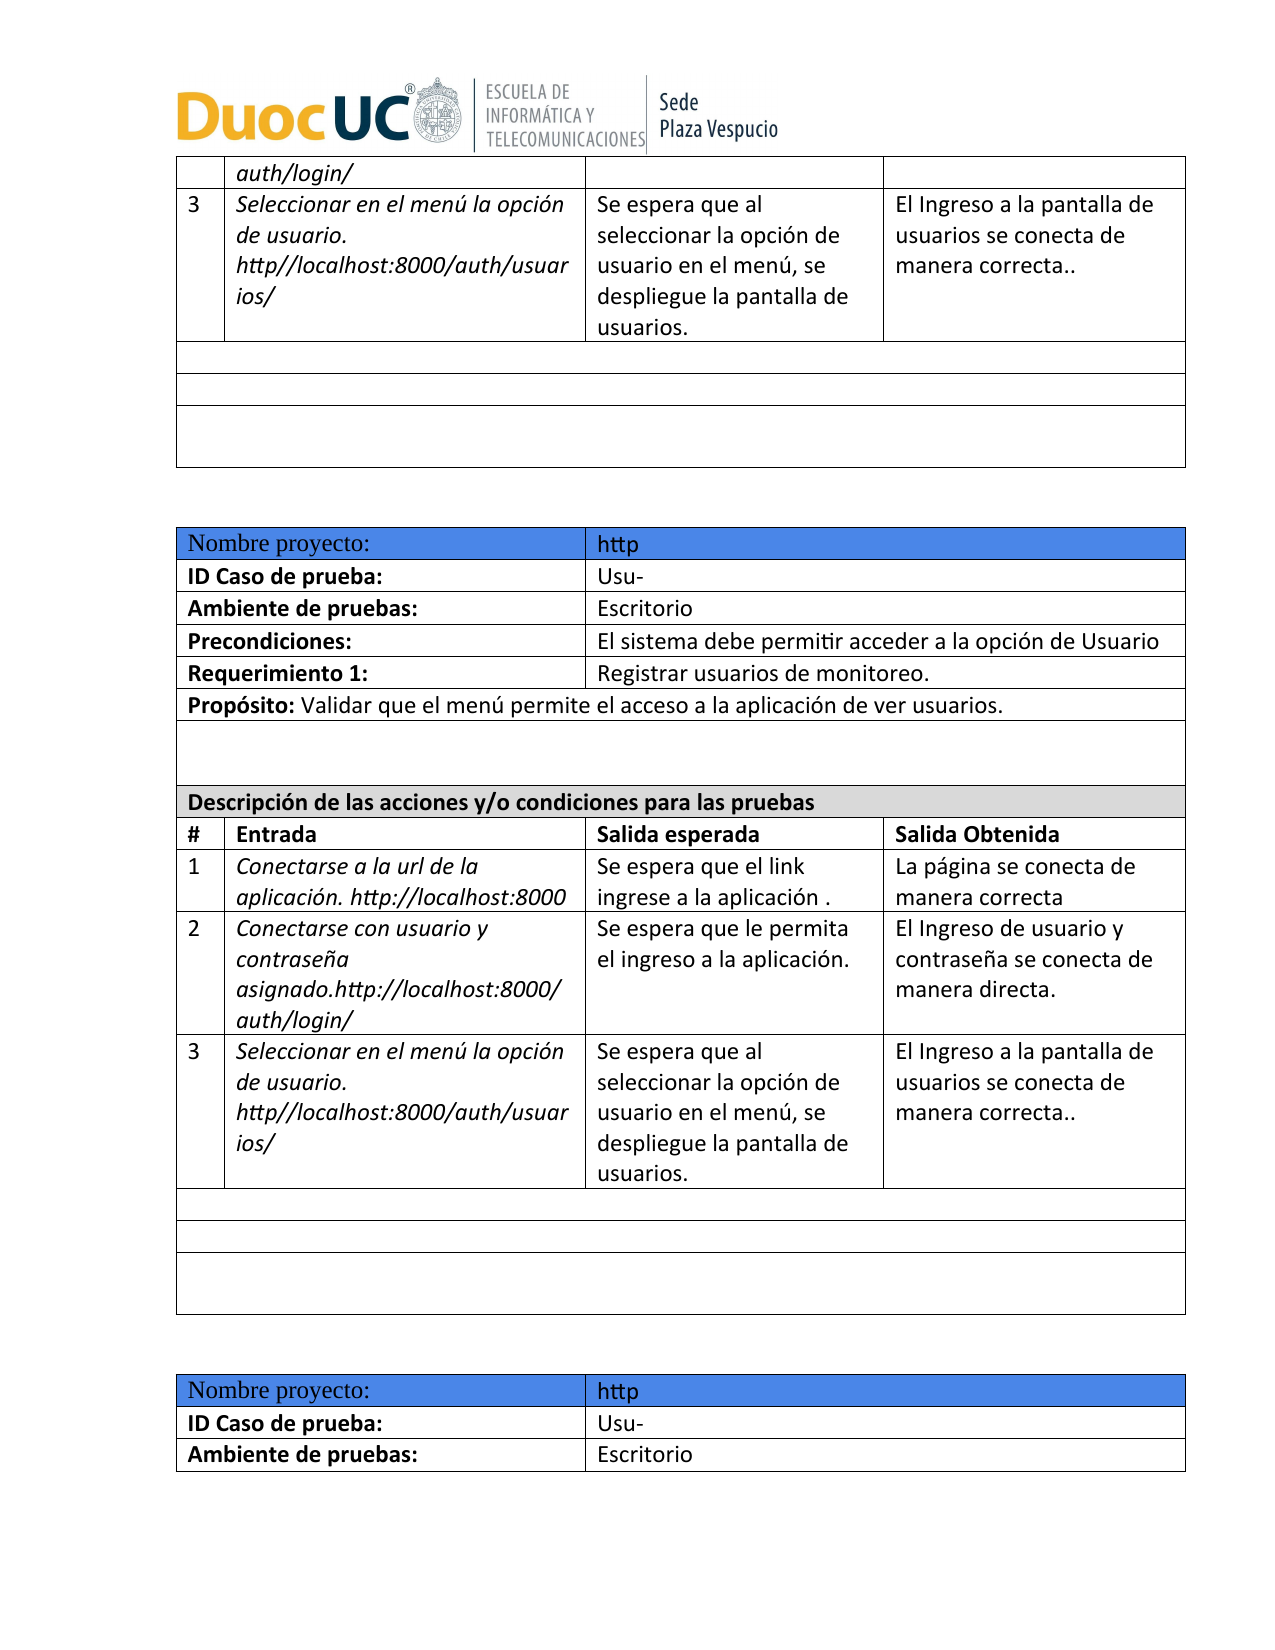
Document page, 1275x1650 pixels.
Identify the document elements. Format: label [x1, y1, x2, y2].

picture [177, 73, 778, 156]
